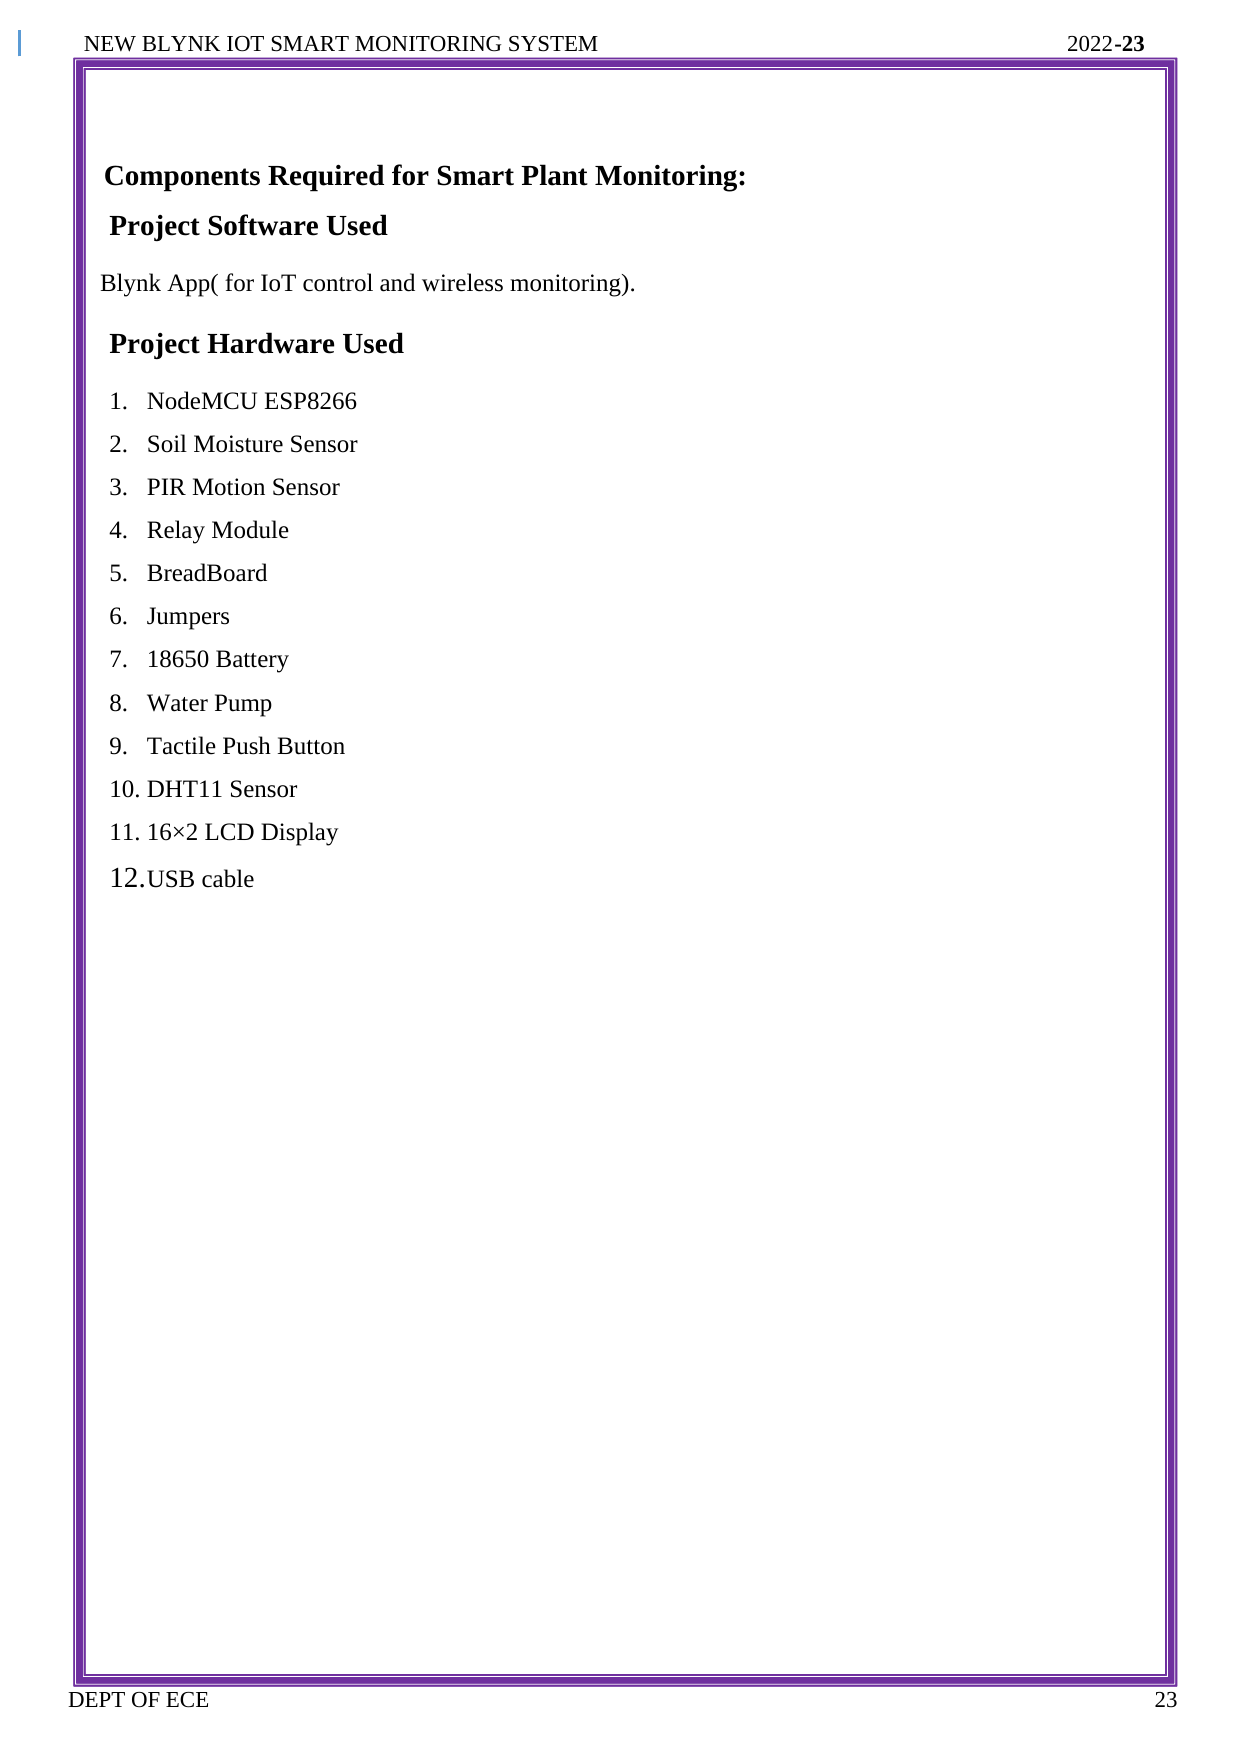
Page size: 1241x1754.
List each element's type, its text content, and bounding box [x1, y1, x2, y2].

list PIR Motion Sensor [109, 472, 1177, 501]
list 18650 Battery [109, 644, 1177, 673]
list Water Pump [109, 688, 1177, 716]
list Tactile Push Button [109, 731, 1177, 759]
text Project Software Used [43, 208, 1177, 242]
list 16×2 LCD Display [109, 817, 1177, 846]
list DHT11 Sensor [109, 774, 1177, 803]
list BreadBoard [109, 558, 1177, 587]
text Project Hardware Used [43, 326, 1177, 359]
list Soil Moisture Sensor [109, 429, 1177, 458]
text Blynk App( for IoT control and wireless monitoring). [43, 268, 1177, 297]
list NodeMCU ESP8266 [109, 386, 1177, 414]
list Relay Module [109, 515, 1177, 544]
list Jumpers [109, 601, 1177, 630]
subtitle Components Required for Smart Plant Monitoring: [43, 158, 1147, 192]
list USB cable [109, 860, 1177, 894]
